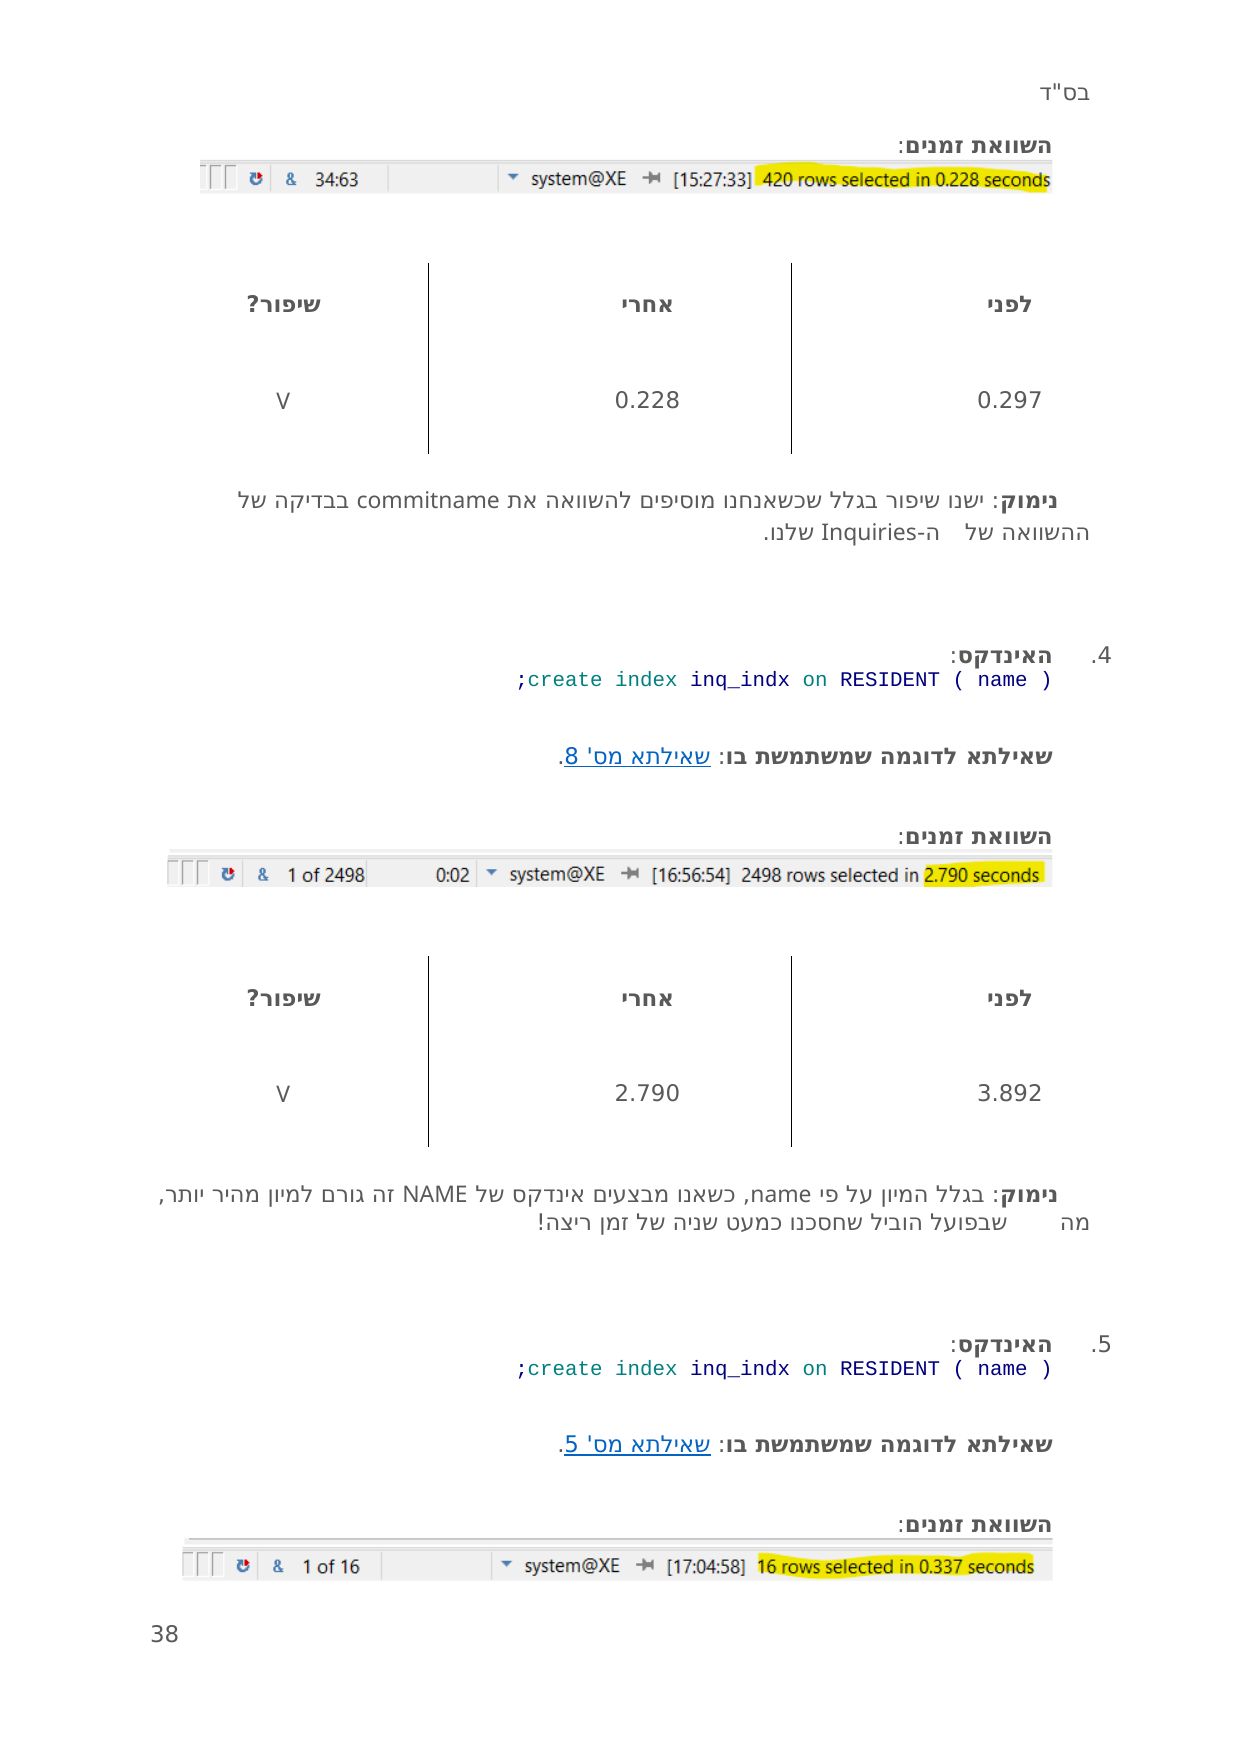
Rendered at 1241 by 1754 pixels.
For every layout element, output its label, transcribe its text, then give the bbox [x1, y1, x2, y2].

table_header אחרי [429, 956, 791, 1074]
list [150, 106, 1053, 225]
table_header שיפור? [63, 263, 428, 381]
table_header לפני [792, 956, 1153, 1074]
picture [182, 1538, 1053, 1581]
list האינדקס: [150, 642, 1090, 669]
text נימוק: בגלל המיון על פי name, כשאנו מבצעים אינדקס של NAME זה גורם למיון מהיר יותר, מה שבפועל הוביל שחסכנו כמעט שניה של זמן ריצה! [150, 1151, 1090, 1236]
table_cell 3.892 [792, 1074, 1153, 1147]
table_cell V [63, 381, 428, 453]
table_cell 2.790 [429, 1074, 791, 1147]
table_header שיפור? [63, 956, 428, 1074]
list create index inq_indx on RESIDENT ( name ); שאילתא לדוגמה שמשתמשת בו: שאילתא מס' 5. השוואת זמנים: [150, 1358, 1053, 1612]
list create index inq_indx on RESIDENT ( name ); שאילתא לדוגמה שמשתמשת בו: שאילתא מס' 8. השוואת זמנים: [150, 669, 1053, 918]
table_cell 0.228 [429, 381, 791, 453]
text נימוק: ישנו שיפור בגלל שכשאנחנו מוסיפים להשוואה את commitname בבדיקה של ההשוואה של ה-Inquiries שלנו. [150, 458, 1090, 547]
table_header אחרי [429, 263, 791, 381]
table_cell V [63, 1074, 428, 1147]
list האינדקס: [150, 1331, 1090, 1358]
table_cell 0.297 [792, 381, 1153, 453]
picture [167, 849, 1053, 887]
picture [200, 159, 1053, 194]
table_header לפני [792, 263, 1153, 381]
